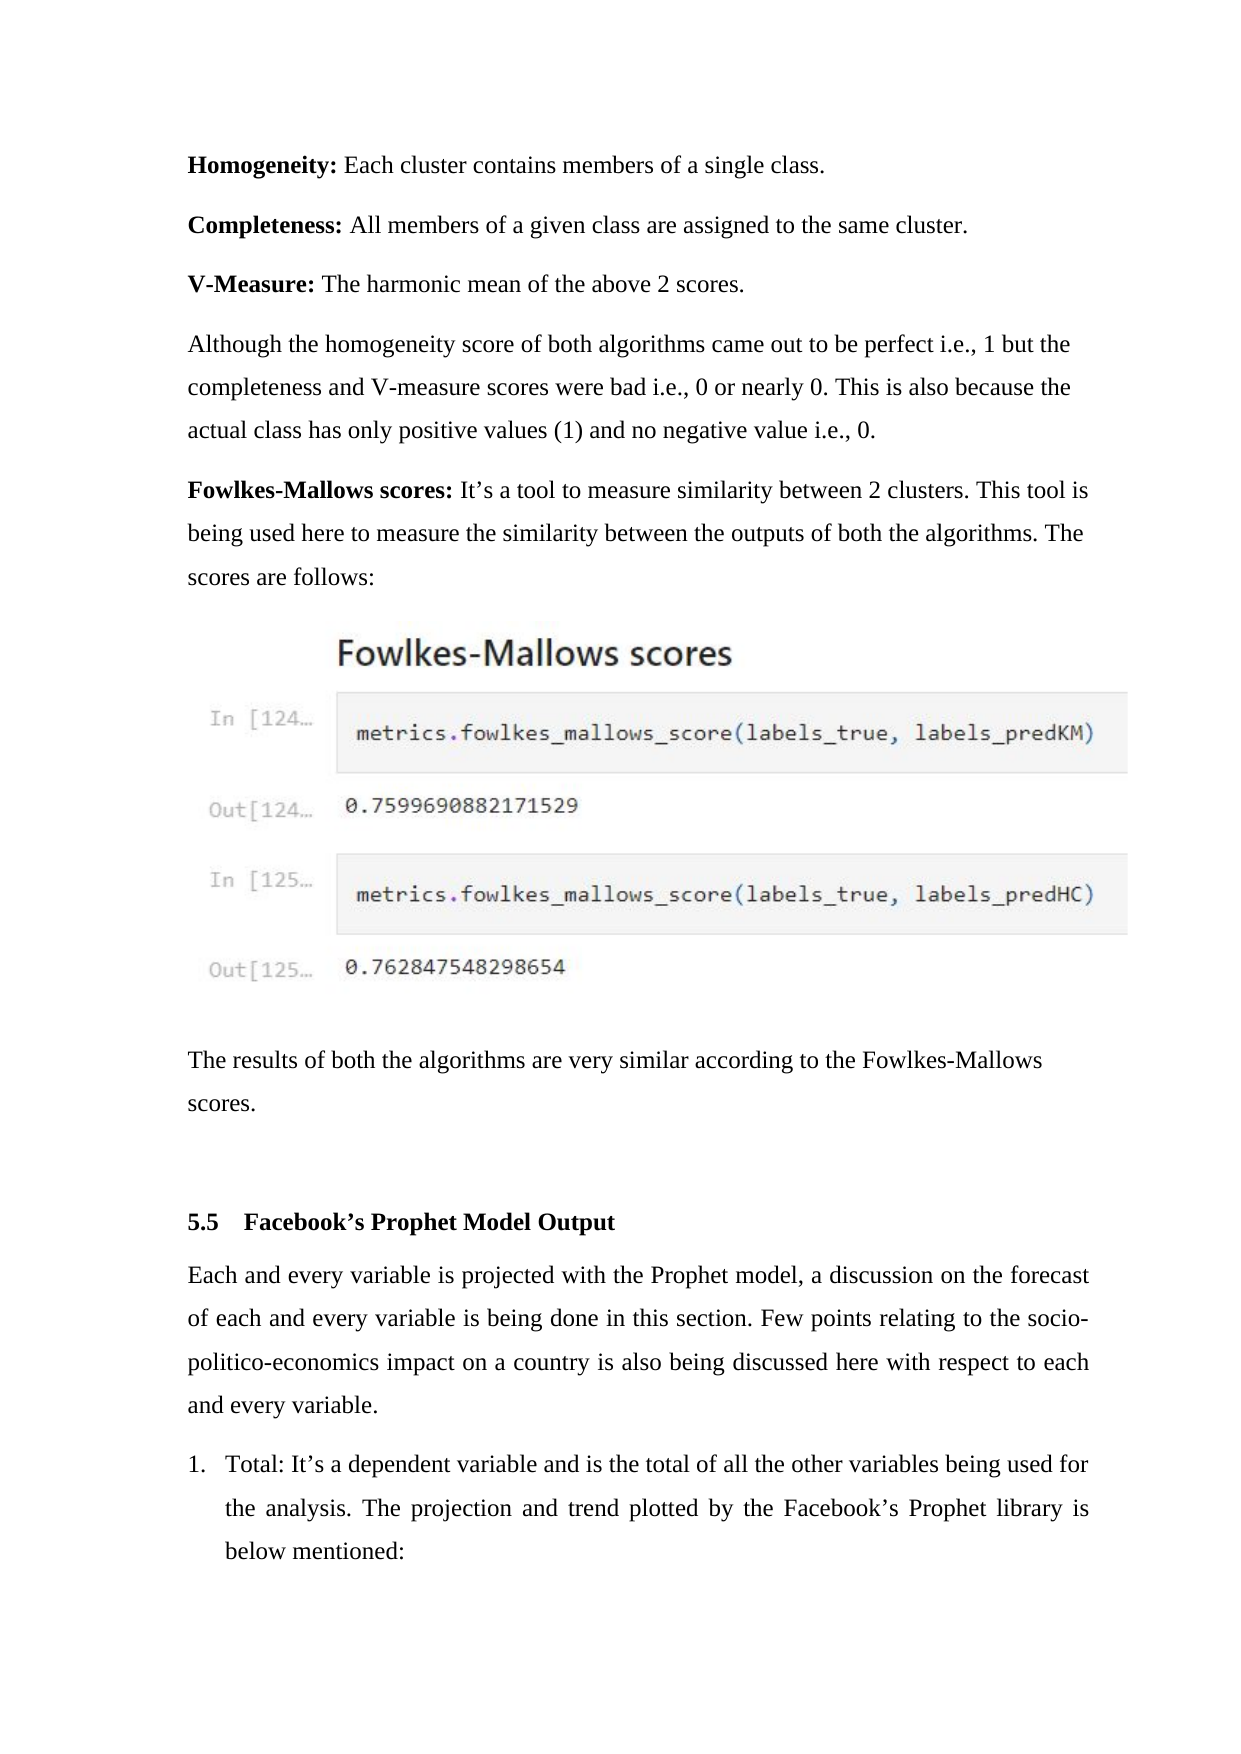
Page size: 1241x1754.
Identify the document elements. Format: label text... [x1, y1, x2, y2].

text 1. Total: It’s a dependent variable and is the total of all the other variables being used for the analysis. The projection and trend plotted by the Facebook’s Prophet library is below mentioned: [187, 1449, 1090, 1564]
text Although the homogeneity score of both algorithms came out to be perfect i.e., 1 but the completeness and V-measure scores were bad i.e., 0 or nearly 0. This is also because the actual class has only positive values (1) and no negative value i.e., 0. [187, 329, 1090, 444]
text V-Measure: The harmonic mean of the above 2 scores. [187, 269, 1090, 298]
text Fowlkes-Mallows scores: It’s a tool to measure similarity between 2 clusters. This tool is being used here to measure the similarity between the outputs of both the algorithms. The scores are follows: [187, 475, 1090, 590]
text Each and every variable is projected with the Prophet model, a discussion on the forecast of each and every variable is being done in this section. Few points relating to the socio-politico-economics impact on a country is also being discussed here with respect to each and every variable. [187, 1260, 1090, 1418]
text Homogeneity: Each cluster contains members of a single class. [187, 150, 1090, 179]
text Completeness: All members of a given class are assigned to the same cluster. [187, 210, 1090, 238]
picture [187, 621, 1128, 1015]
text The results of both the algorithms are very similar according to the Fowlkes-Mallows scores. [187, 1045, 1090, 1117]
text 5.5 Facebook’s Prophet Model Output [187, 1207, 1090, 1236]
